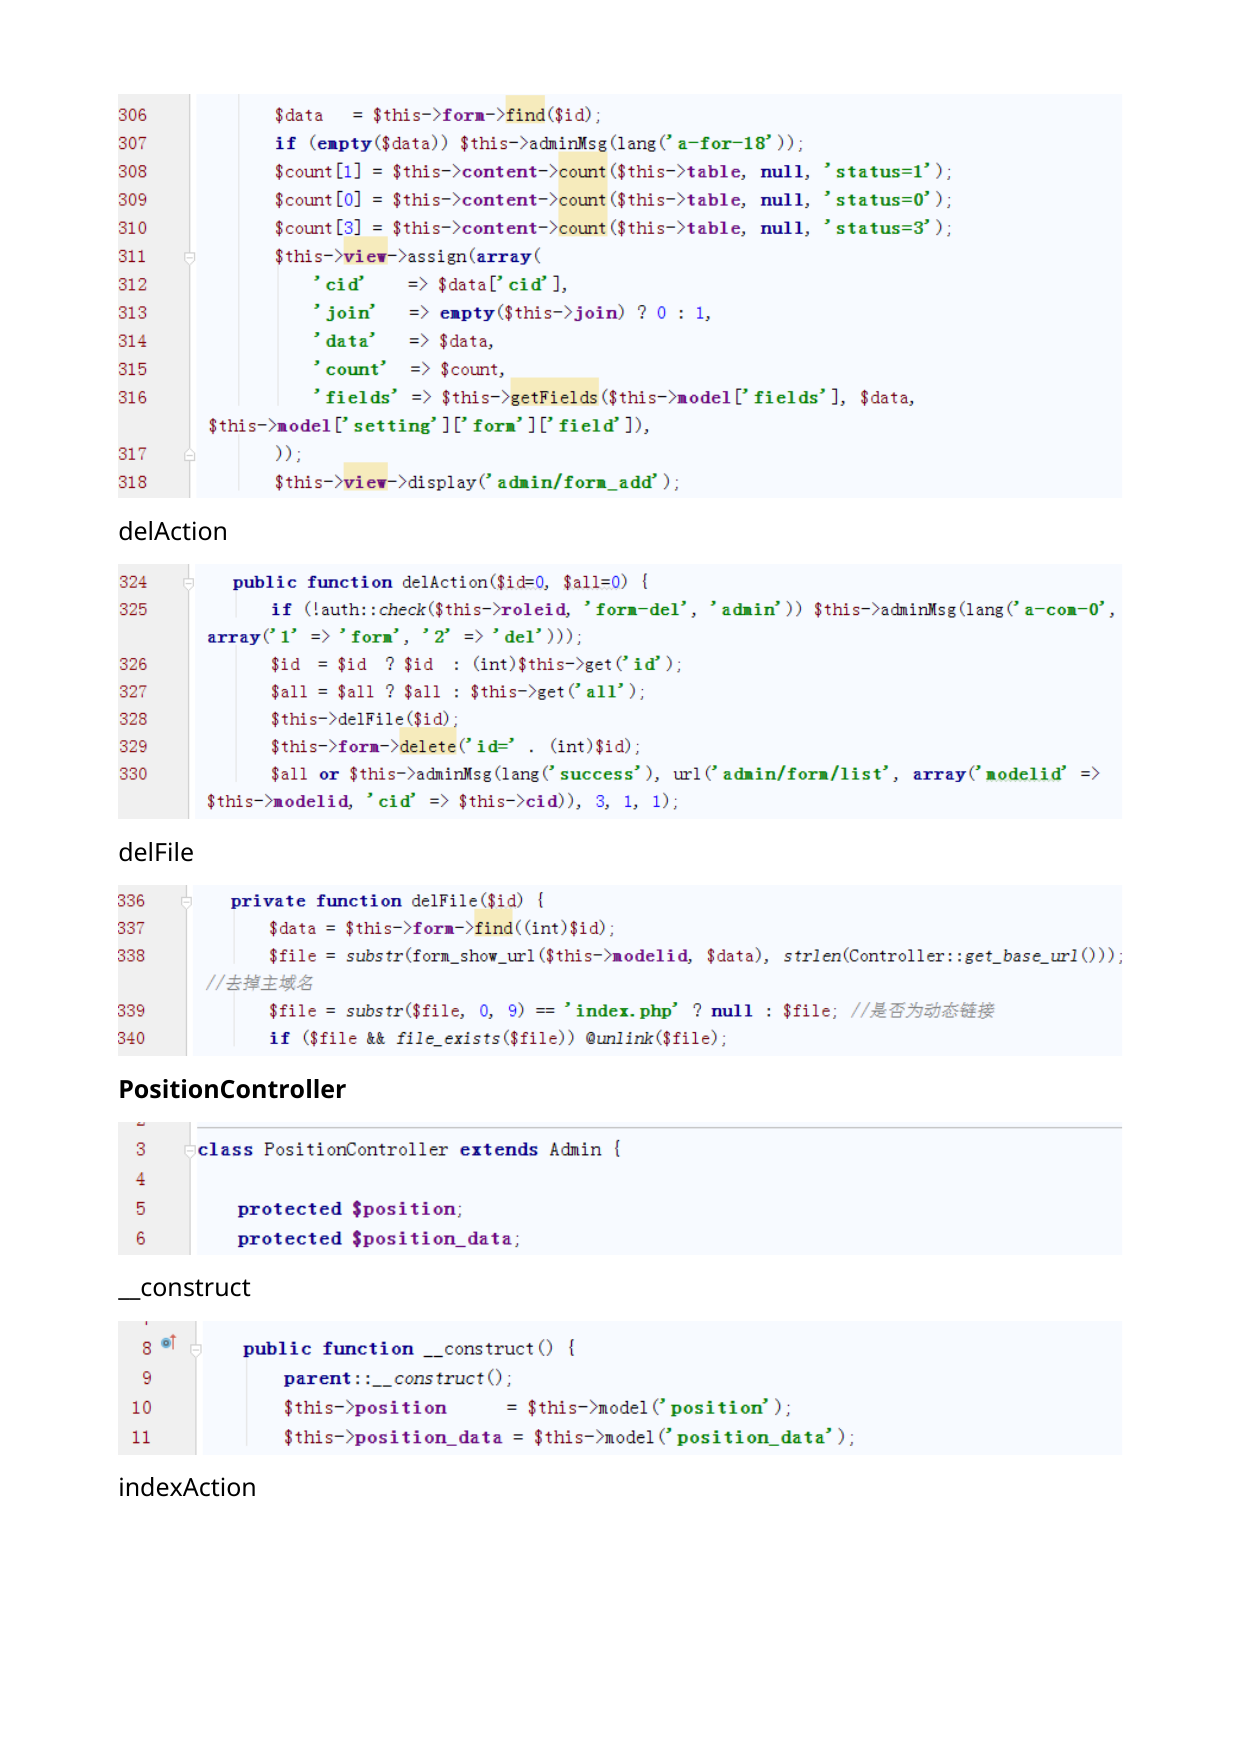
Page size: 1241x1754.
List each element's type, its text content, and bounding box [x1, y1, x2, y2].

text delAction [118, 513, 1122, 547]
text PositionController [118, 1071, 1122, 1106]
picture [118, 1321, 1123, 1455]
text indexAction [118, 1470, 1122, 1504]
picture [118, 885, 1123, 1056]
picture [118, 1122, 1123, 1255]
text __construct [118, 1270, 1122, 1304]
picture [118, 564, 1123, 819]
picture [118, 94, 1123, 498]
text delFile [118, 834, 1122, 868]
